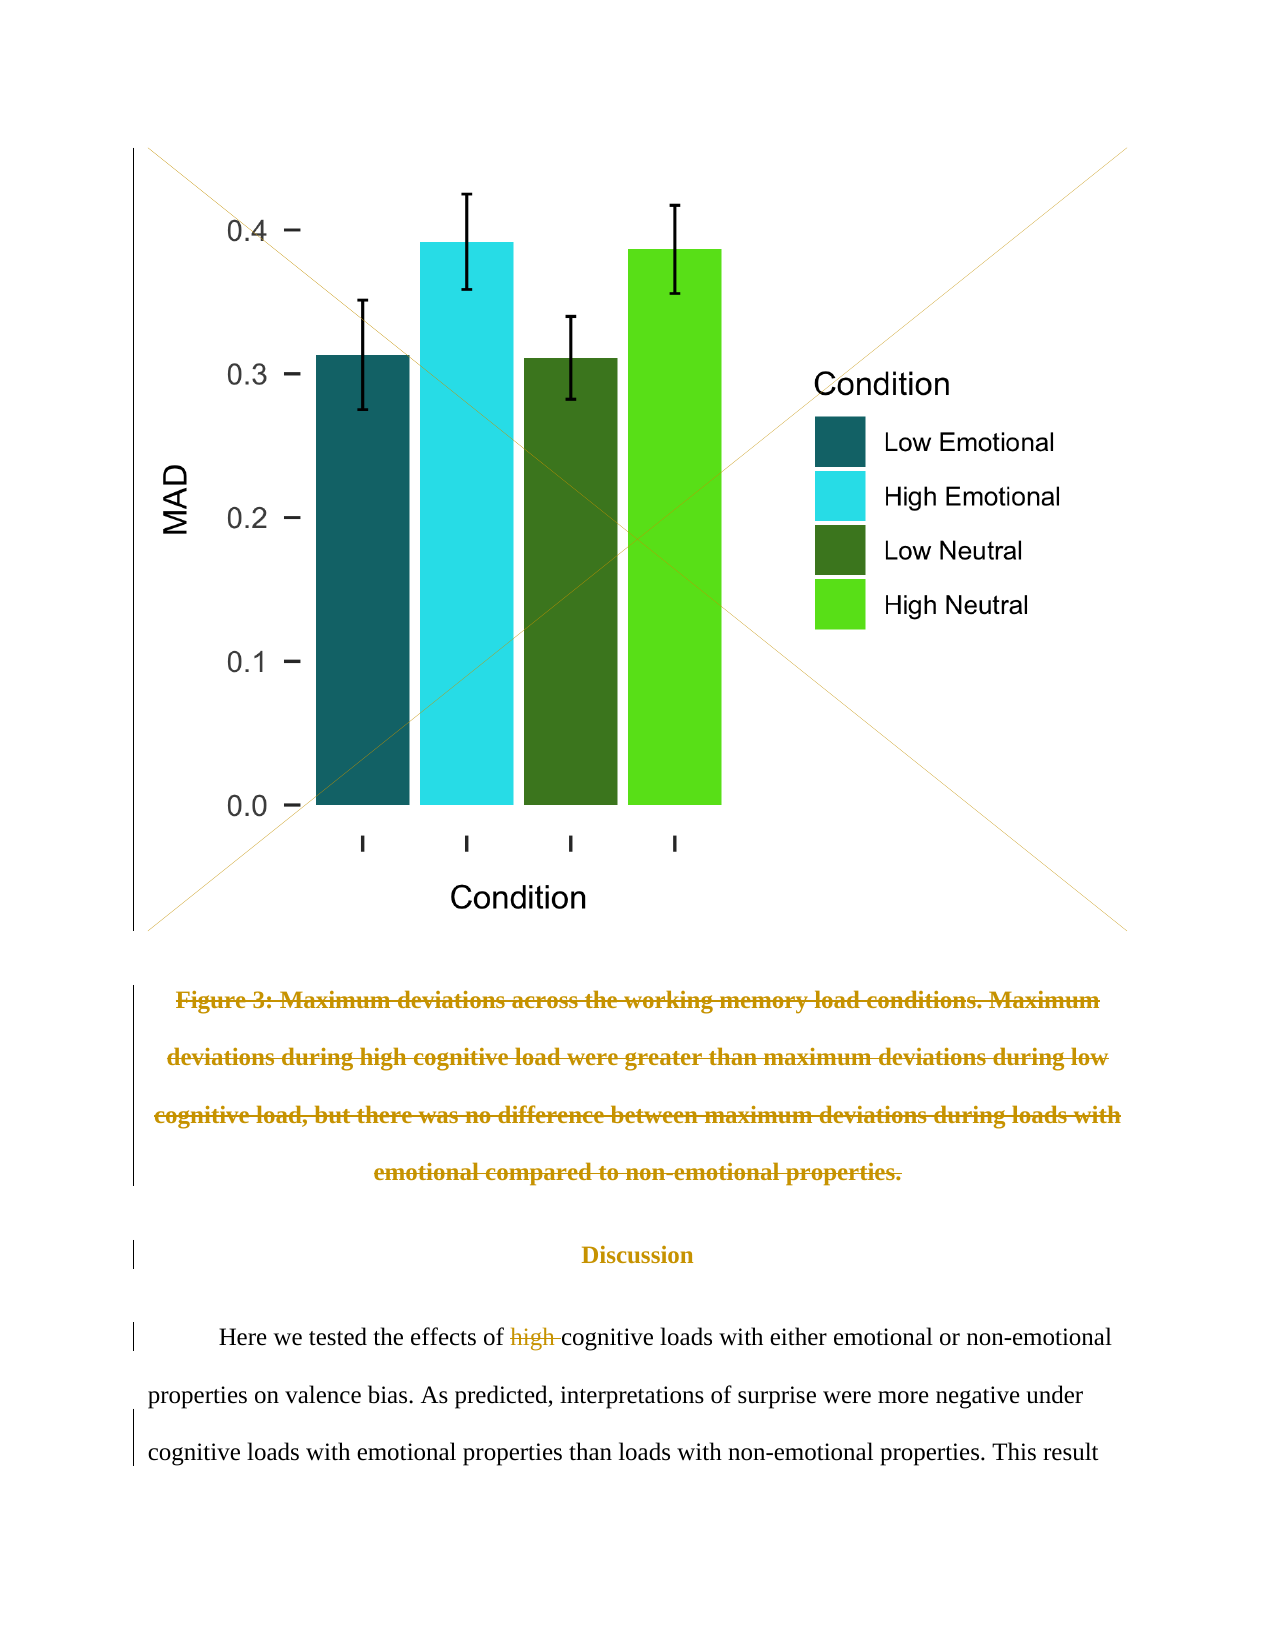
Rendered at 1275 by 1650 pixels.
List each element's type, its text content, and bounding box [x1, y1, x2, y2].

picture [149, 147, 1126, 538]
picture [147, 148, 636, 930]
picture [639, 148, 1128, 930]
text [148, 1322, 1127, 1466]
text Discussion [148, 1240, 1127, 1268]
picture [150, 540, 1125, 931]
